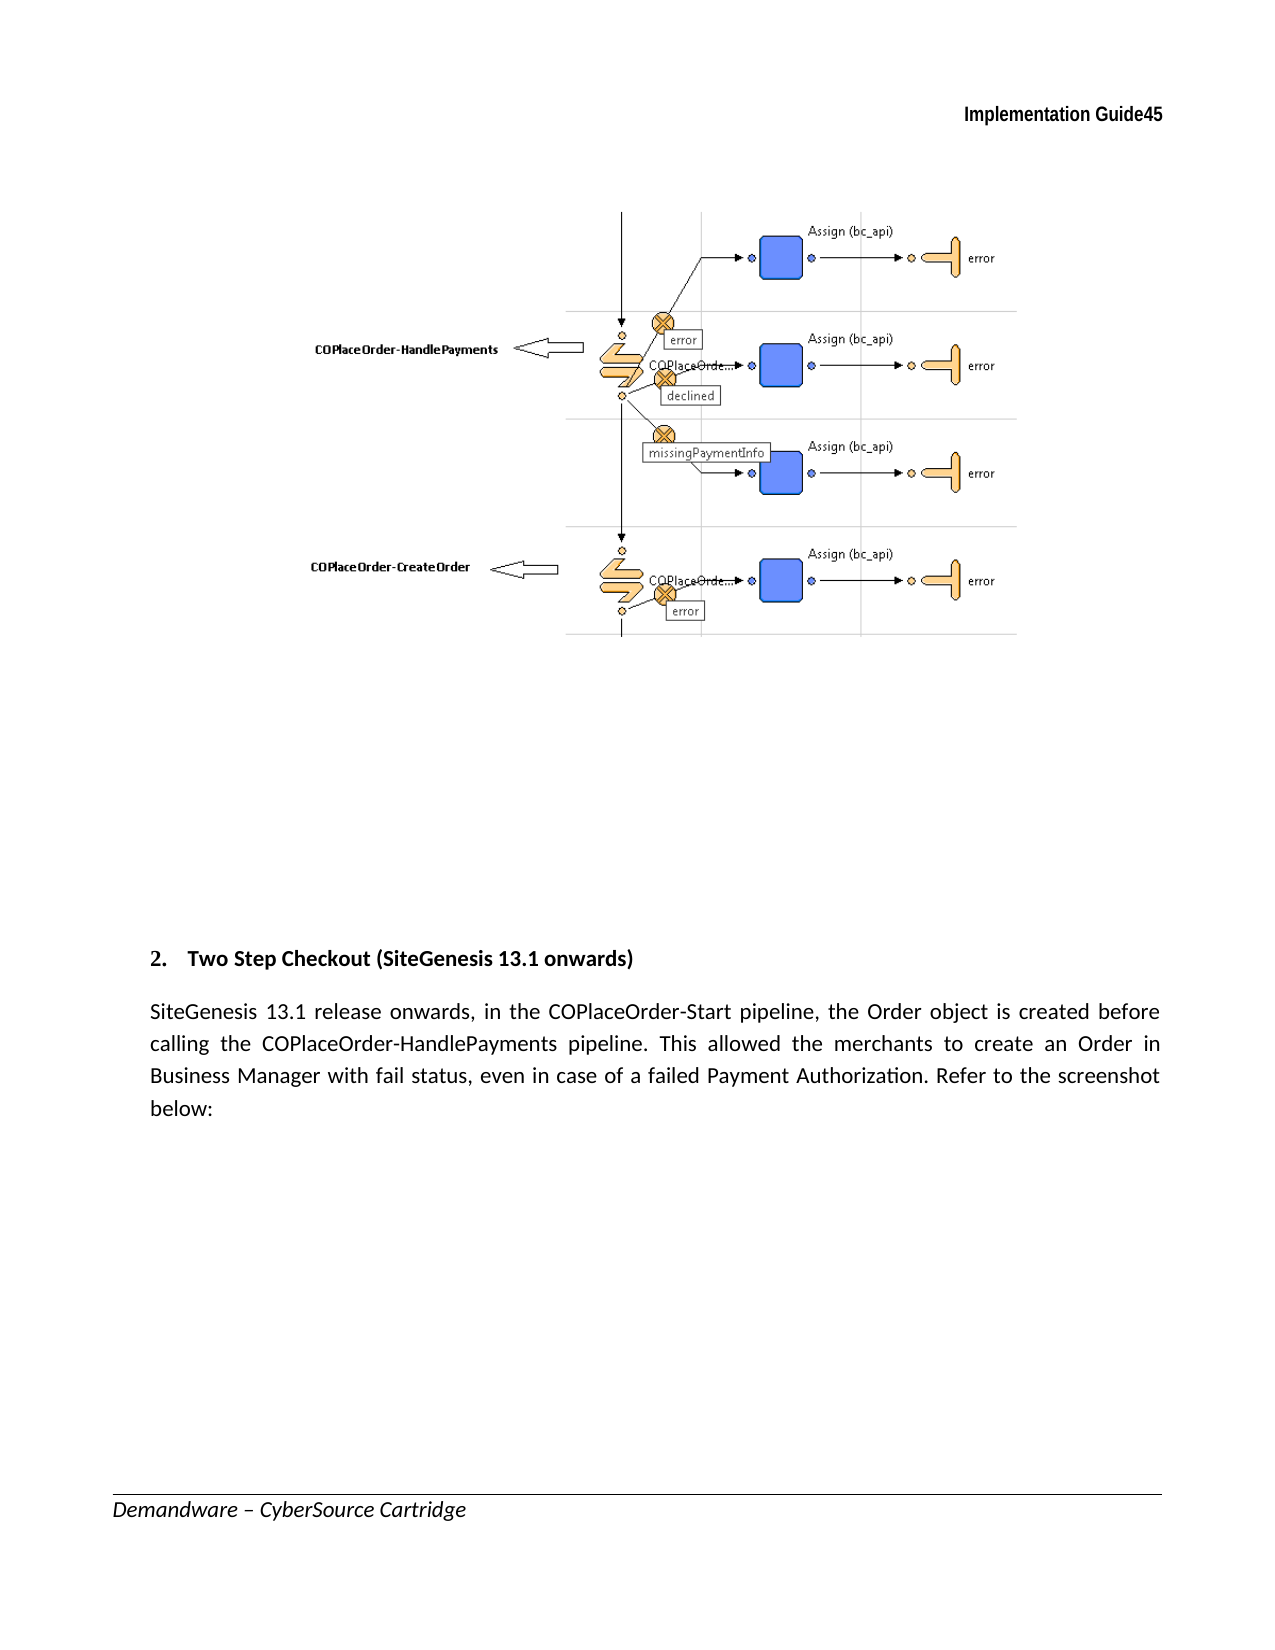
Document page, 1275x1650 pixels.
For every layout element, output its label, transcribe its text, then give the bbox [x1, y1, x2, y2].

list Two Step Checkout (SiteGenesis 13.1 onwards) [150, 944, 1162, 972]
text SiteGenesis 13.1 release onwards, in the COPlaceOrder-Start pipeline, the Order object is created before calling the COPlaceOrder-HandlePayments pipeline. This allowed the merchants to create an Order in Business Manager with fail status, even in case of a failed Payment Authorization. Refer to the screenshot below: [150, 997, 1162, 1122]
picture [187, 198, 1153, 651]
